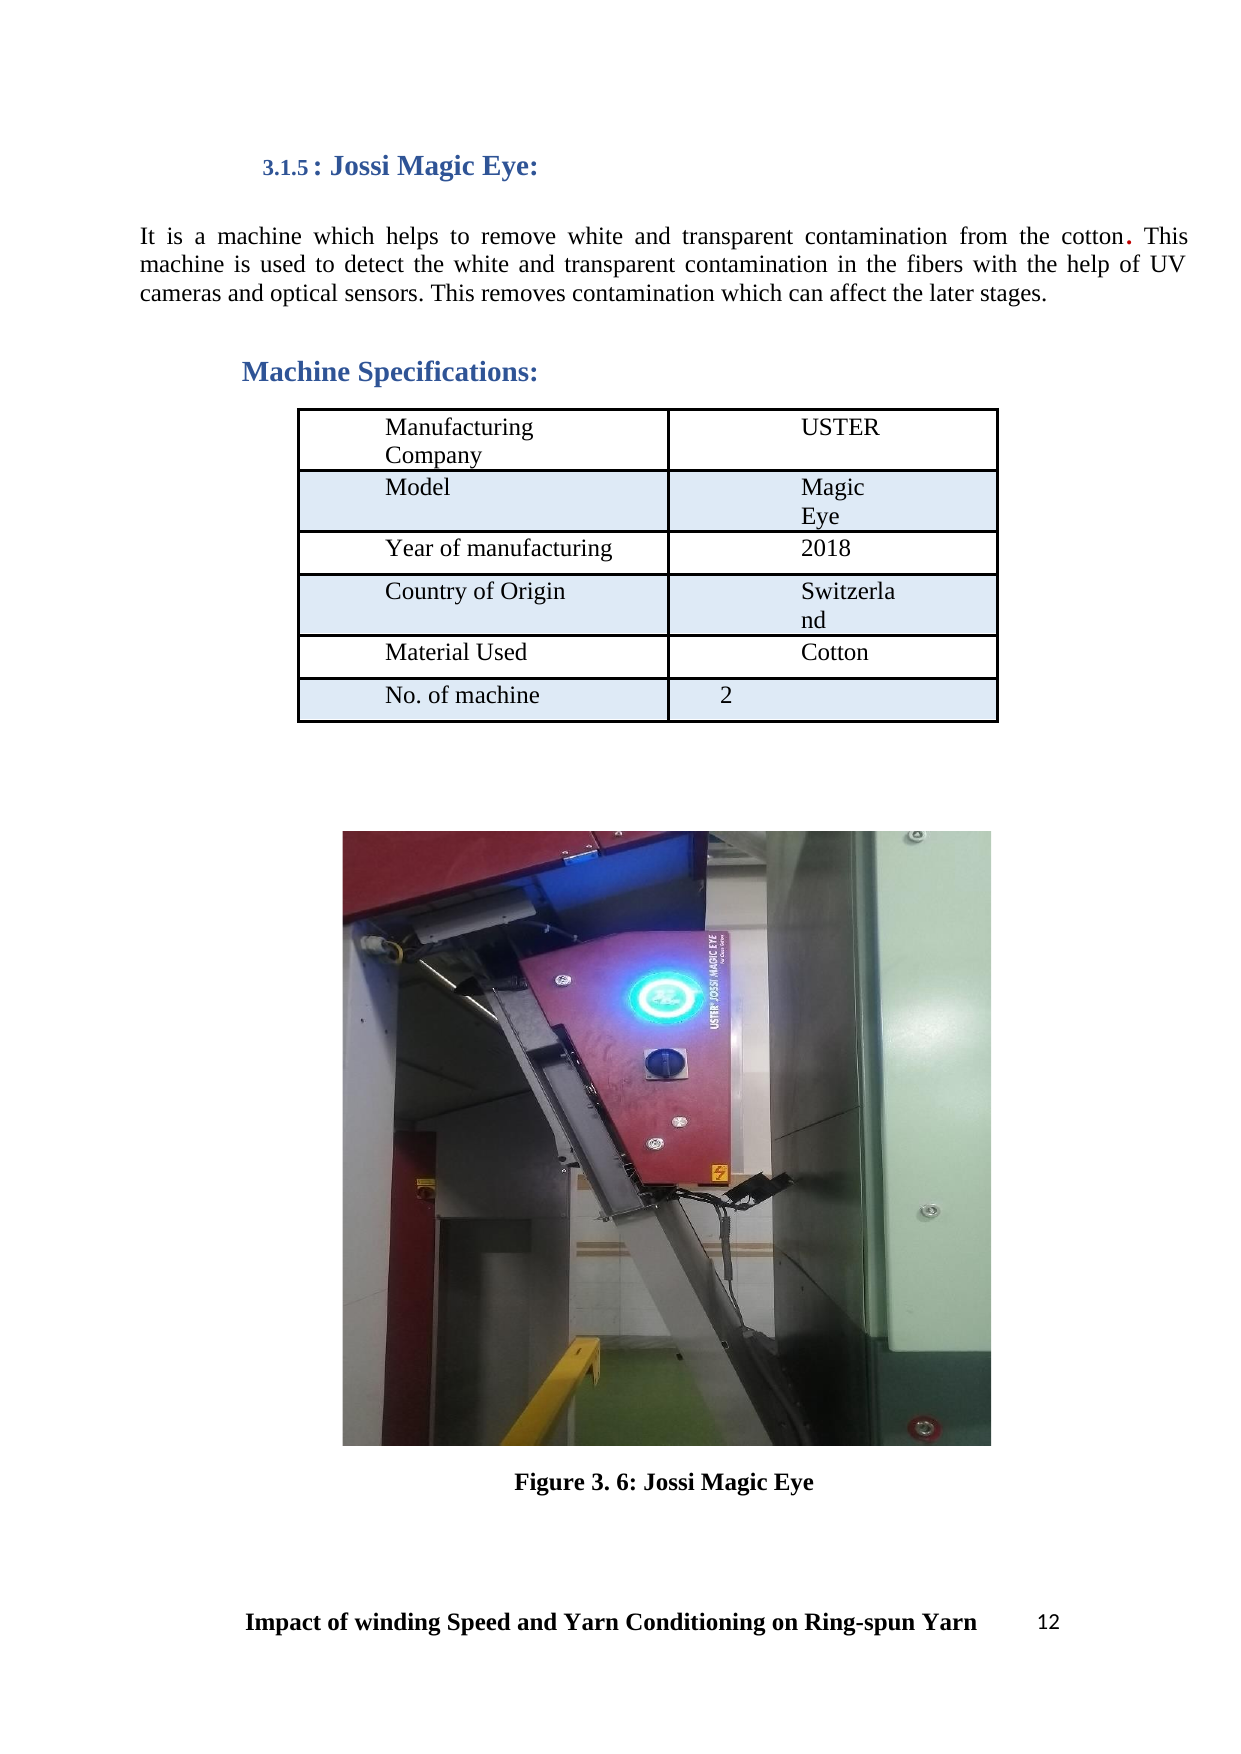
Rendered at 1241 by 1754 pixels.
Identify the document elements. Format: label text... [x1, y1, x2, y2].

table_header USTER [670, 411, 996, 469]
table_cell Country of Origin [300, 576, 667, 633]
subtitle Machine Specifications: [139, 354, 1188, 388]
table_cell Switzerland [670, 576, 996, 633]
table_cell No. of machine [300, 680, 667, 719]
table_cell Magic Eye [670, 472, 996, 530]
table_header Manufacturing Company [300, 411, 667, 469]
table_cell 2018 [670, 533, 996, 573]
table_cell 2 [670, 680, 996, 719]
text It is a machine which helps to remove white and transparent contamination from the cotton. This machine is used to detect the white and transparent contamination in the fibers with the help of UV cameras and optical sensors. This removes contamination which can affect the later stages. [139, 221, 1188, 307]
subtitle : Jossi Magic Eye: [262, 148, 1188, 181]
table_cell Year of manufacturing [300, 533, 667, 573]
table_cell Model [300, 472, 667, 530]
table_cell Cotton [670, 637, 996, 677]
table_cell Material Used [300, 637, 667, 677]
picture [342, 831, 992, 1446]
